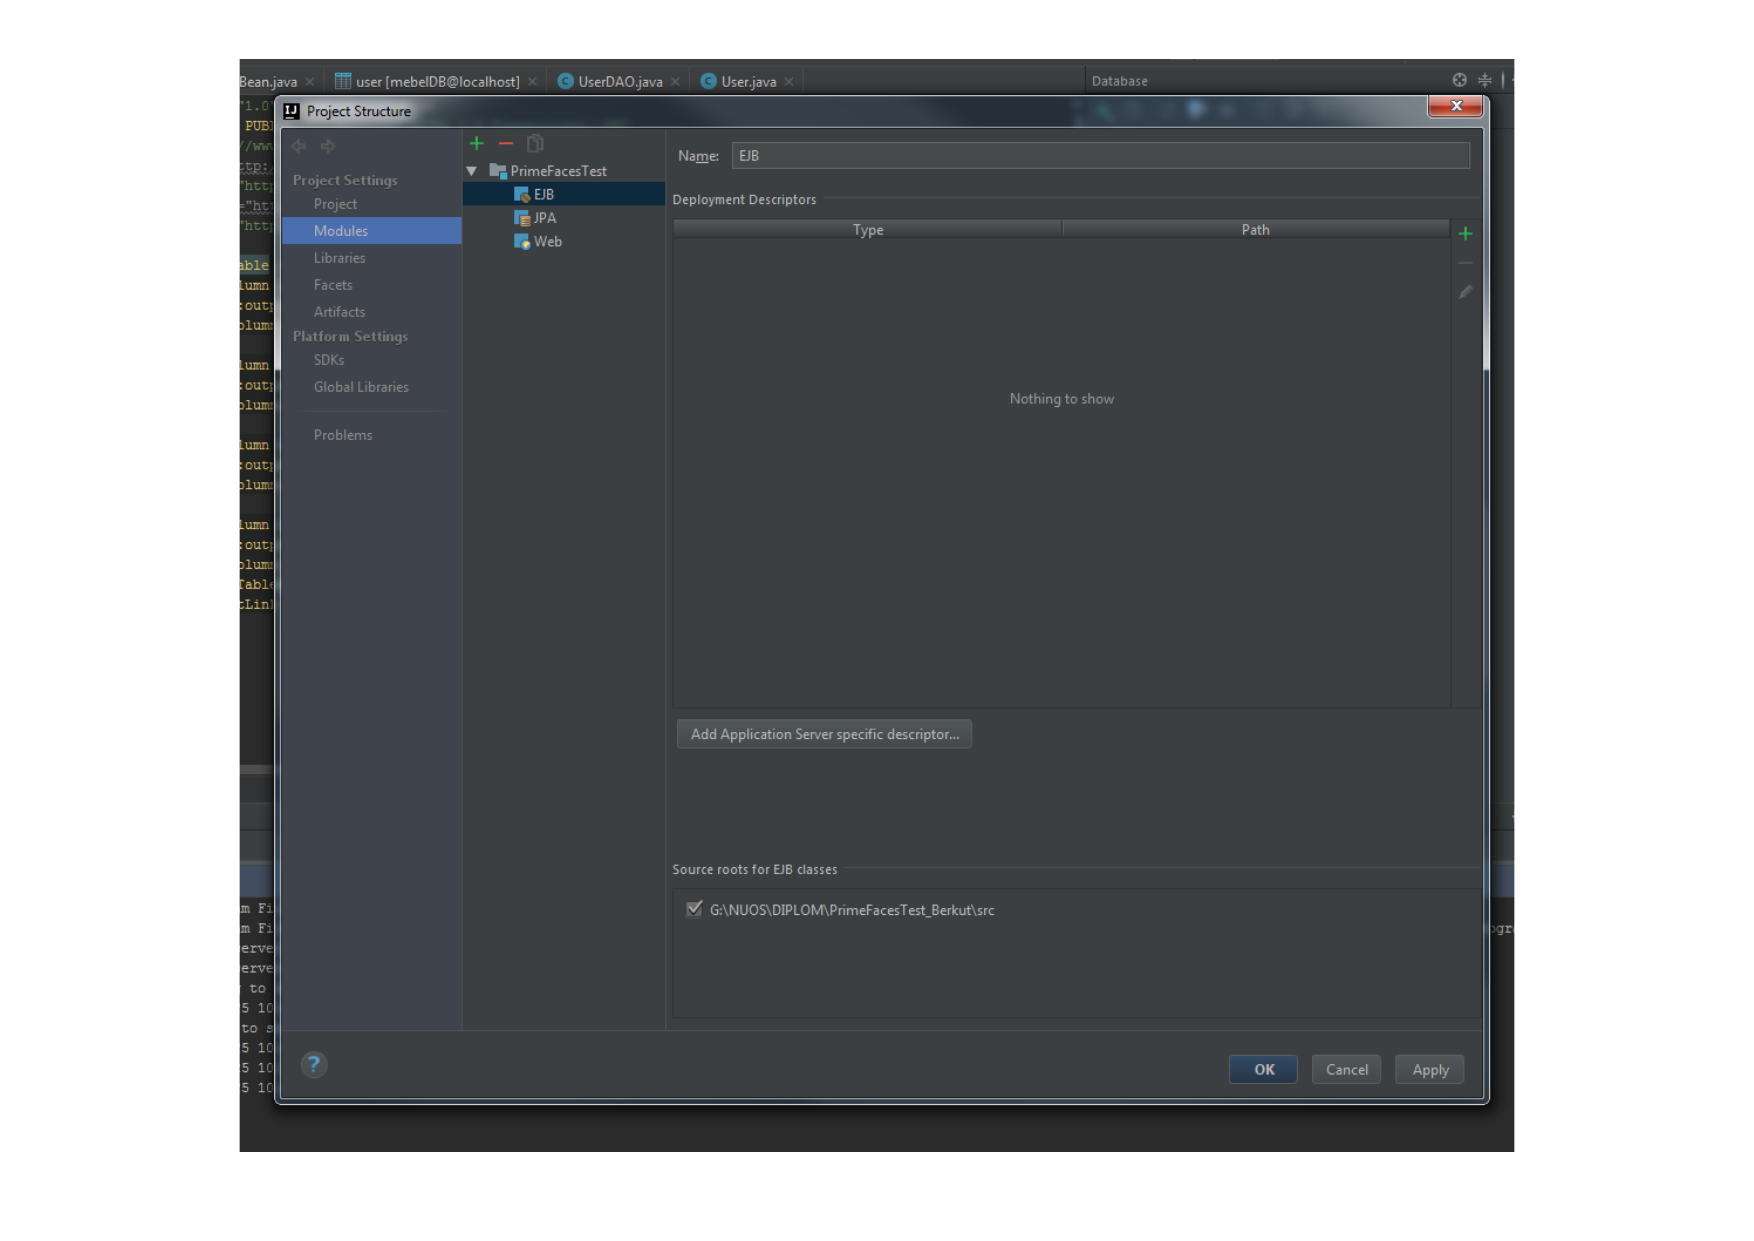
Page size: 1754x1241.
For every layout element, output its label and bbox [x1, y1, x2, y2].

picture [239, 59, 1515, 1152]
